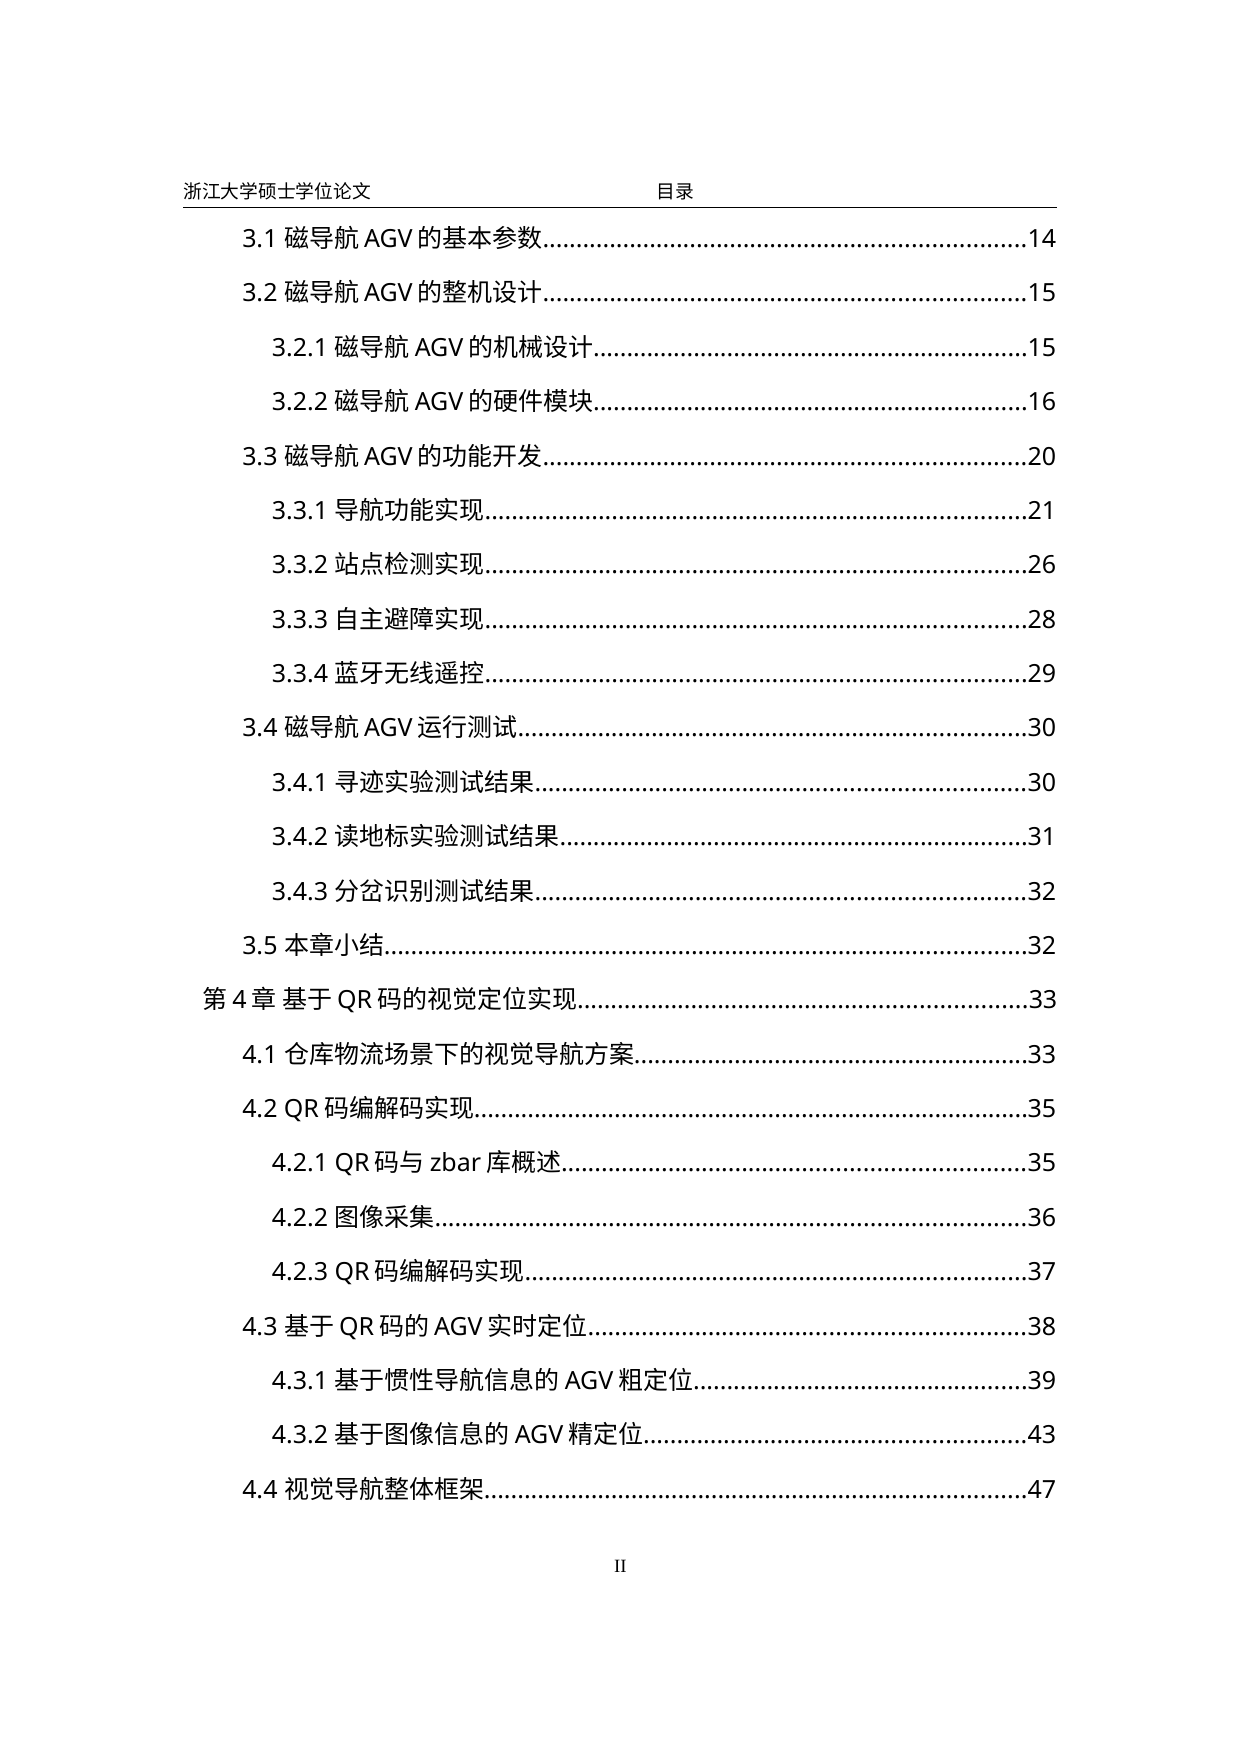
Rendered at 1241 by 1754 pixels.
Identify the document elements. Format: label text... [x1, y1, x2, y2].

text 3.2.2 磁导航AGV的硬件模块 16 [272, 382, 1057, 418]
text 第4章 基于QR码的视觉定位实现 33 [183, 980, 1057, 1016]
text 4.4 视觉导航整体框架 47 [242, 1469, 1057, 1505]
text 4.2.3 QR码编解码实现 37 [272, 1252, 1057, 1288]
text 3.5 本章小结 32 [242, 925, 1057, 962]
text 3.3.2 站点检测实现 26 [272, 545, 1057, 581]
text 3.3 磁导航AGV的功能开发 20 [242, 436, 1057, 472]
text 3.4.3 分岔识别测试结果 32 [272, 871, 1057, 907]
text 4.3 基于QR码的AGV实时定位 38 [242, 1306, 1057, 1342]
text 4.3.1 基于惯性导航信息的AGV粗定位 39 [272, 1360, 1057, 1397]
text 3.3.4 蓝牙无线遥控 29 [272, 653, 1057, 690]
text 3.2 磁导航AGV的整机设计 15 [242, 273, 1057, 309]
text 3.1 磁导航AGV的基本参数 14 [242, 218, 1057, 255]
text 3.3.1 导航功能实现 21 [272, 490, 1057, 527]
text 3.3.3 自主避障实现 28 [272, 599, 1057, 635]
text 4.1 仓库物流场景下的视觉导航方案 33 [242, 1034, 1057, 1070]
text 4.2.1 QR码与zbar库概述 35 [272, 1143, 1057, 1179]
text 4.2 QR码编解码实现 35 [242, 1088, 1057, 1125]
text 3.4.2 读地标实验测试结果 31 [272, 817, 1057, 853]
text 3.4.1 寻迹实验测试结果 30 [272, 762, 1057, 798]
text 4.3.2 基于图像信息的AGV精定位 43 [272, 1415, 1057, 1451]
text 3.2.1 磁导航AGV的机械设计 15 [272, 327, 1057, 363]
text 3.4 磁导航AGV运行测试 30 [242, 708, 1057, 744]
text 4.2.2 图像采集 36 [272, 1197, 1057, 1233]
